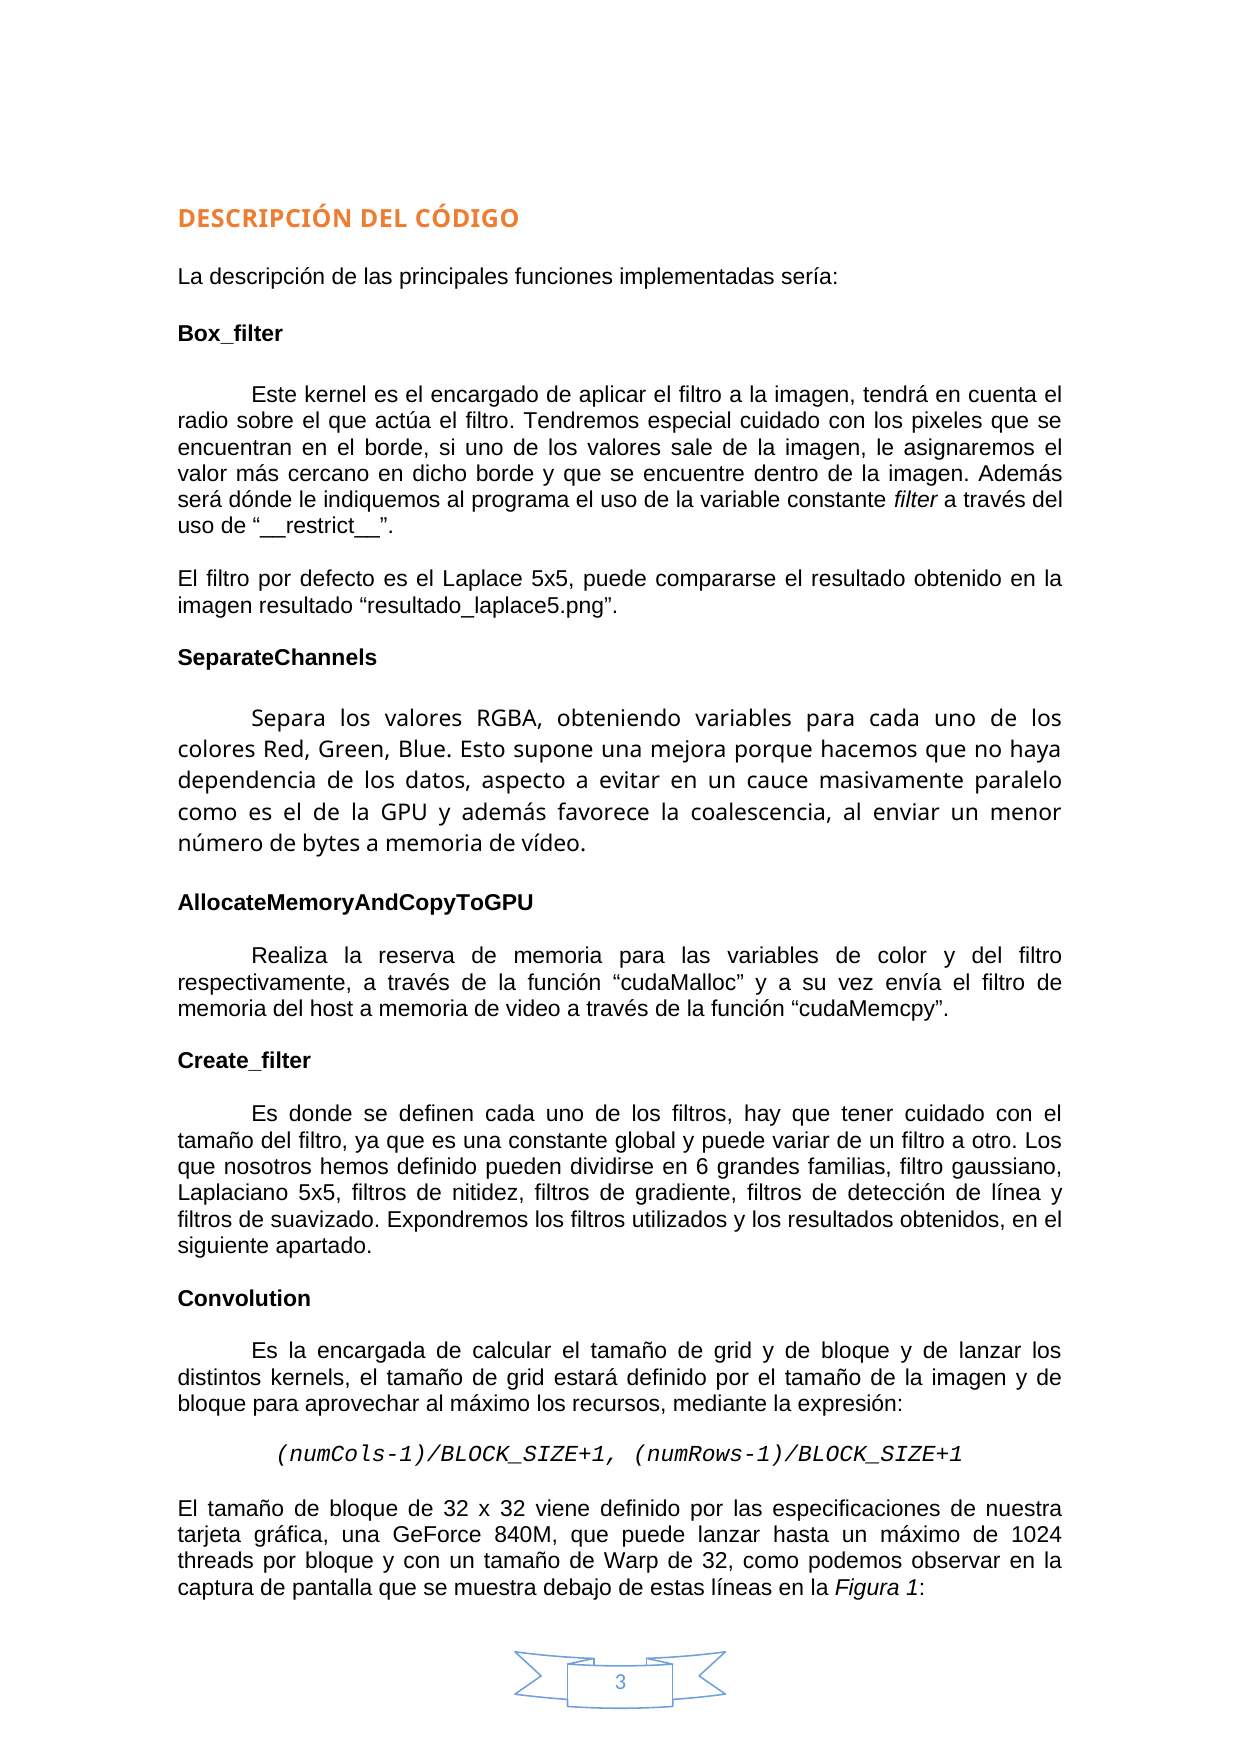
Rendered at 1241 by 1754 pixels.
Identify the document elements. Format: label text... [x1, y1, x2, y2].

text Create_filter [177, 1047, 1063, 1074]
text (numCols-1)/BLOCK_SIZE+1, (numRows-1)/BLOCK_SIZE+1 [177, 1442, 1063, 1468]
text Realiza la reserva de memoria para las variables de color y del filtro respectivamente, a través de la función “cudaMalloc” y a su vez envía el filtro de memoria del host a memoria de video a través de la función “cudaMemcpy”. [177, 942, 1063, 1021]
text Es la encargada de calcular el tamaño de grid y de bloque y de lanzar los distintos kernels, el tamaño de grid estará definido por el tamaño de la imagen y de bloque para aprovechar al máximo los recursos, mediante la expresión: [177, 1337, 1063, 1416]
text AllocateMemoryAndCopyToGPU [177, 889, 1063, 916]
text La descripción de las principales funciones implementadas sería: [177, 263, 1063, 289]
text Este kernel es el encargado de aplicar el filtro a la imagen, tendrá en cuenta el radio sobre el que actúa el filtro. Tendremos especial cuidado con los pixeles que se encuentran en el borde, si uno de los valores sale de la imagen, le asignaremos el valor más cercano en dicho borde y que se encuentre dentro de la imagen. Además será dónde le indiquemos al programa el uso de la variable constante filter a través del uso de “__restrict__”. [177, 381, 1063, 539]
text Convolution [177, 1285, 1063, 1311]
text Separa los valores RGBA, obteniendo variables para cada uno de los colores Red, Green, Blue. Esto supone una mejora porque hacemos que no haya dependencia de los datos, aspecto a evitar en un cauce masivamente paralelo como es el de la GPU y además favorece la coalescencia, al enviar un menor número de bytes a memoria de vídeo. [177, 702, 1063, 858]
text El tamaño de bloque de 32 x 32 viene definido por las especificaciones de nuestra tarjeta gráfica, una GeForce 840M, que puede lanzar hasta un máximo de 1024 threads por bloque y con un tamaño de Warp de 32, como podemos observar en la captura de pantalla que se muestra debajo de estas líneas en la Figura 1: [177, 1495, 1063, 1600]
text SeparateChannels [177, 644, 1063, 671]
text DESCRIPCIÓN DEL CÓDIGO [177, 201, 1063, 235]
text Es donde se definen cada uno de los filtros, hay que tener cuidado con el tamaño del filtro, ya que es una constante global y puede variar de un filtro a otro. Los que nosotros hemos definido pueden dividirse en 6 grandes familias, filtro gaussiano, Laplaciano 5x5, filtros de nitidez, filtros de gradiente, filtros de detección de línea y filtros de suavizado. Expondremos los filtros utilizados y los resultados obtenidos, en el siguiente apartado. [177, 1100, 1063, 1258]
text Box_filter [177, 320, 1063, 347]
text El filtro por defecto es el Laplace 5x5, puede compararse el resultado obtenido en la imagen resultado “resultado_laplace5.png”. [177, 565, 1063, 618]
